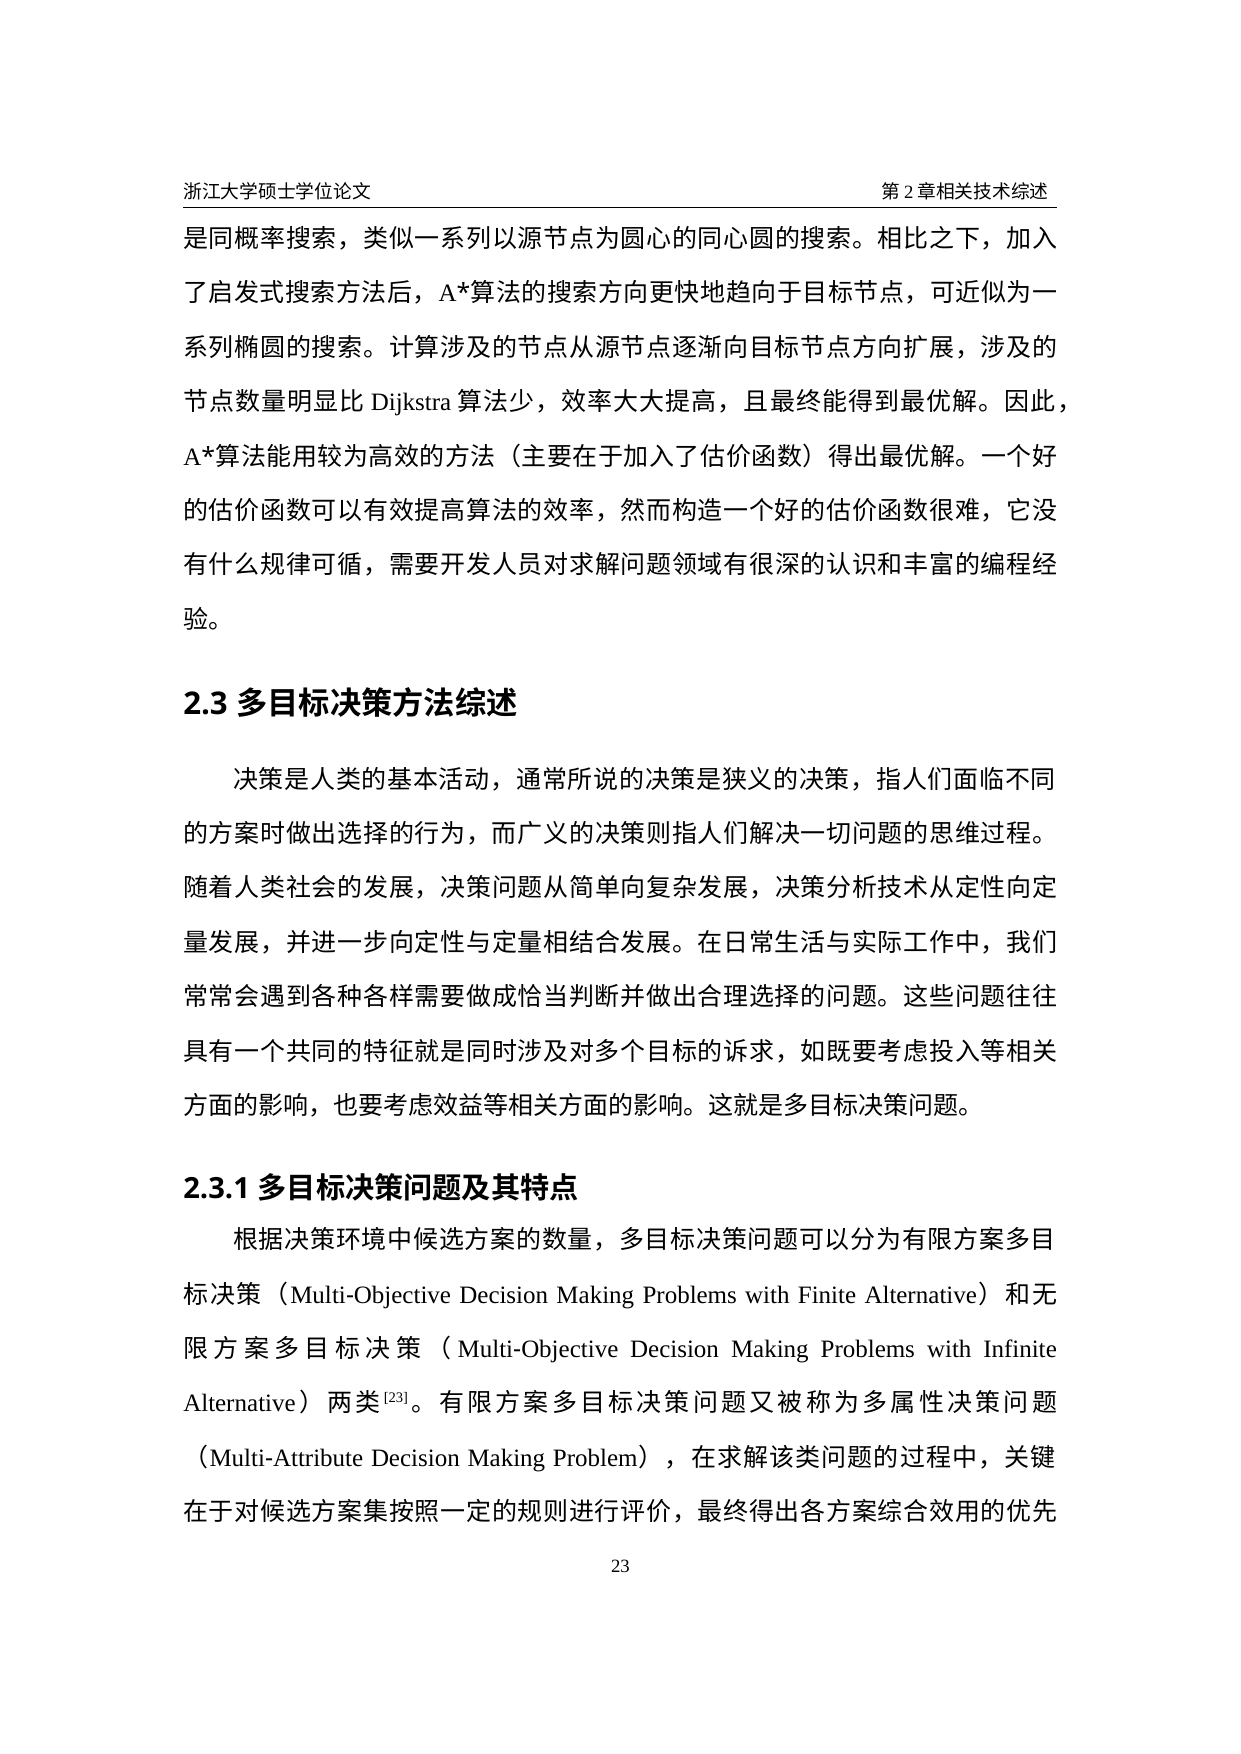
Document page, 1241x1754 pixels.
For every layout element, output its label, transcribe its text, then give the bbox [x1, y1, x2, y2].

subtitle 多目标决策方法综述 [183, 678, 1057, 724]
subtitle 多目标决策问题及其特点 [183, 1165, 1057, 1207]
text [183, 1220, 1057, 1528]
text 决策是人类的基本活动，通常所说的决策是狭义的决策，指人们面临不同的方案时做出选择的行为，而广义的决策则指人们解决一切问题的思维过程。随着人类社会的发展，决策问题从简单向复杂发展，决策分析技术从定性向定量发展，并进一步向定性与定量相结合发展。在日常生活与实际工作中，我们常常会遇到各种各样需要做成恰当判断并做出合理选择的问题。这些问题往往具有一个共同的特征就是同时涉及对多个目标的诉求，如既要考虑投入等相关方面的影响，也要考虑效益等相关方面的影响。这就是多目标决策问题。 [183, 759, 1057, 1122]
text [183, 218, 1057, 635]
